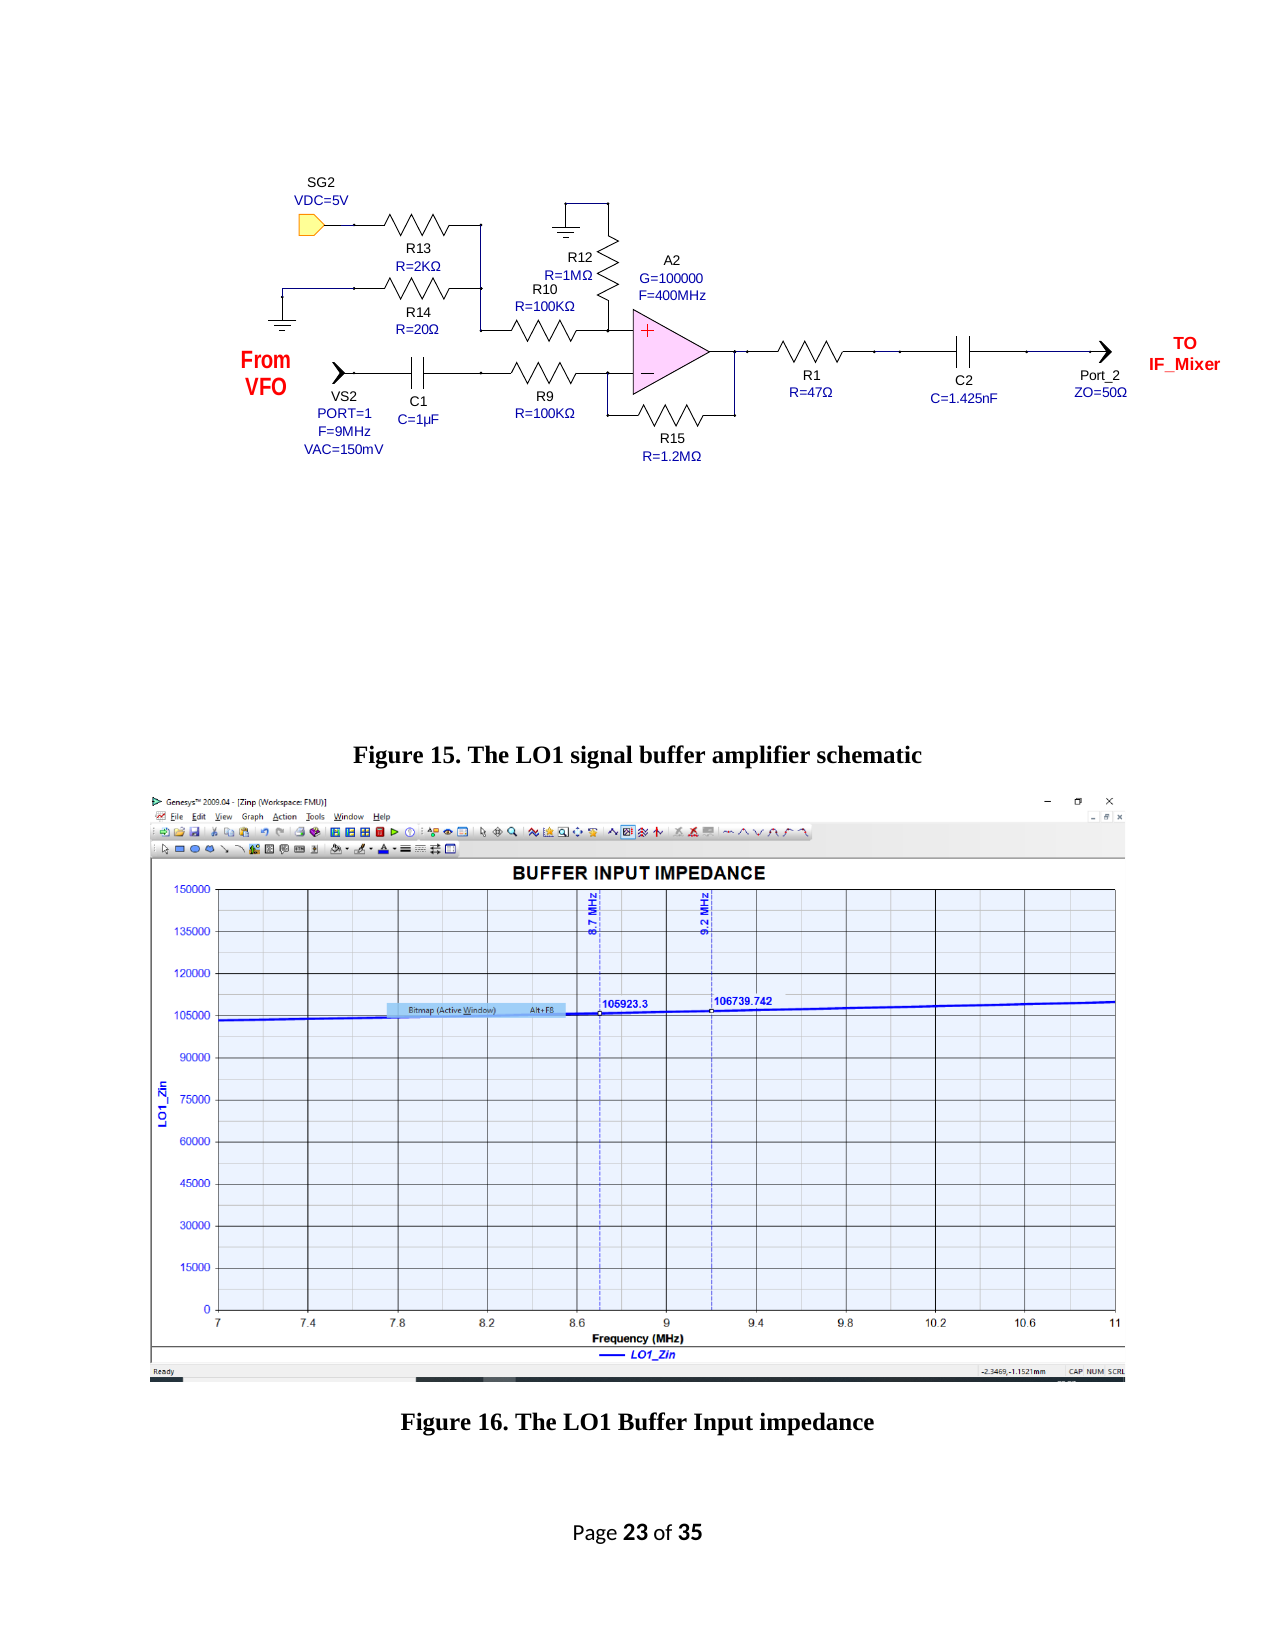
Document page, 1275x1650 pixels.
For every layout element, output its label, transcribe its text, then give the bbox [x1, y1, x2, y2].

text Figure 16. The LO1 Buffer Input impedance [150, 1407, 1125, 1436]
picture [150, 794, 1125, 1382]
text Figure 15. The LO1 signal buffer amplifier schematic [150, 741, 1125, 769]
